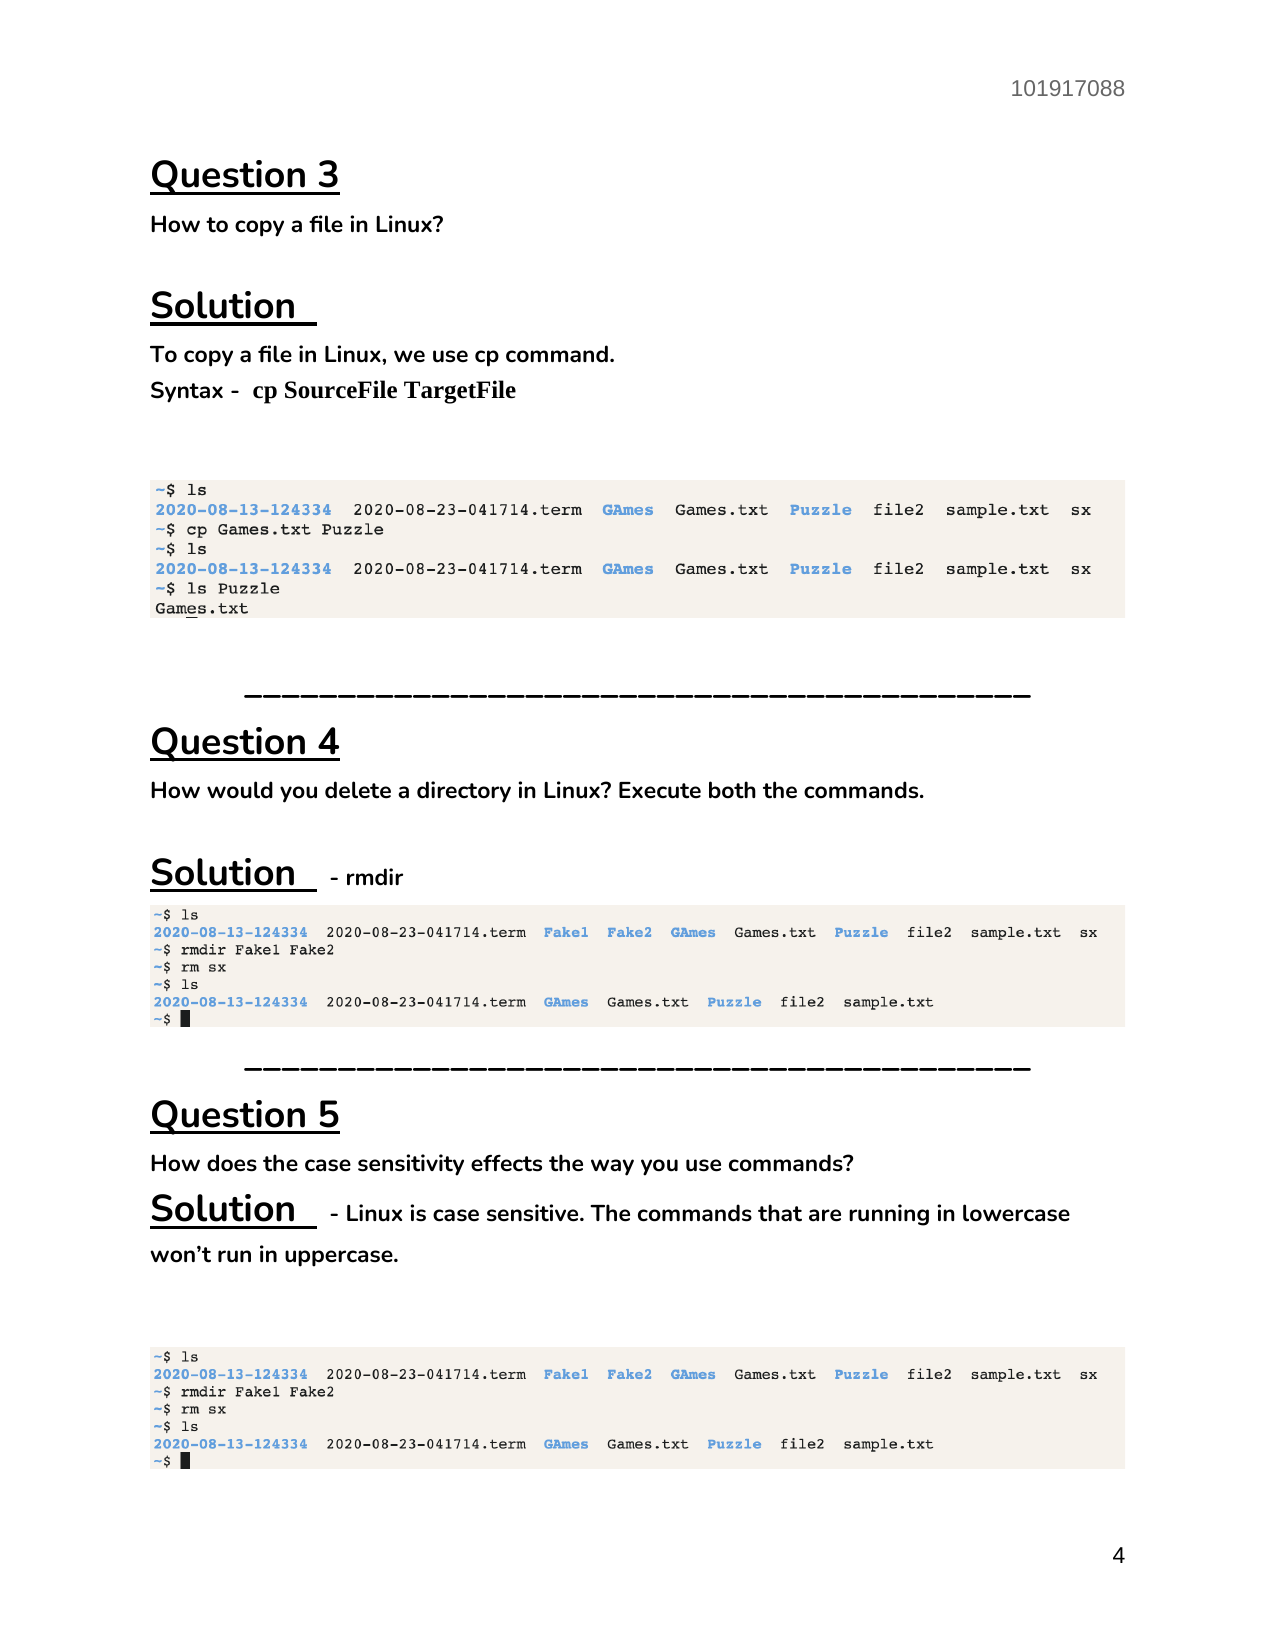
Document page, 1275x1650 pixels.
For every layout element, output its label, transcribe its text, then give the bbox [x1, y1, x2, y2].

text To copy a file in Linux, we use cp command. [150, 339, 1125, 371]
text How does the case sensitivity effects the way you use commands? [150, 1148, 1125, 1179]
text __________________________________________ [150, 1030, 1125, 1082]
text Solution - rmdir [150, 847, 1125, 898]
text Question 4 [150, 716, 1125, 767]
text Solution [150, 281, 1125, 332]
picture [150, 480, 1125, 618]
picture [150, 1347, 1125, 1469]
text __________________________________________ [150, 658, 1125, 709]
text How would you delete a directory in Linux? Execute both the commands. [150, 775, 1125, 806]
text Question 5 [150, 1089, 1125, 1140]
text Syntax - cp SourceFile TargetFile [150, 375, 1125, 407]
text How to copy a file in Linux? [150, 209, 1125, 240]
picture [150, 905, 1125, 1027]
text Solution - Linux is case sensitive. The commands that are running in lowercase won’t run in uppercase. [150, 1184, 1125, 1271]
text Question 3 [150, 150, 1125, 201]
